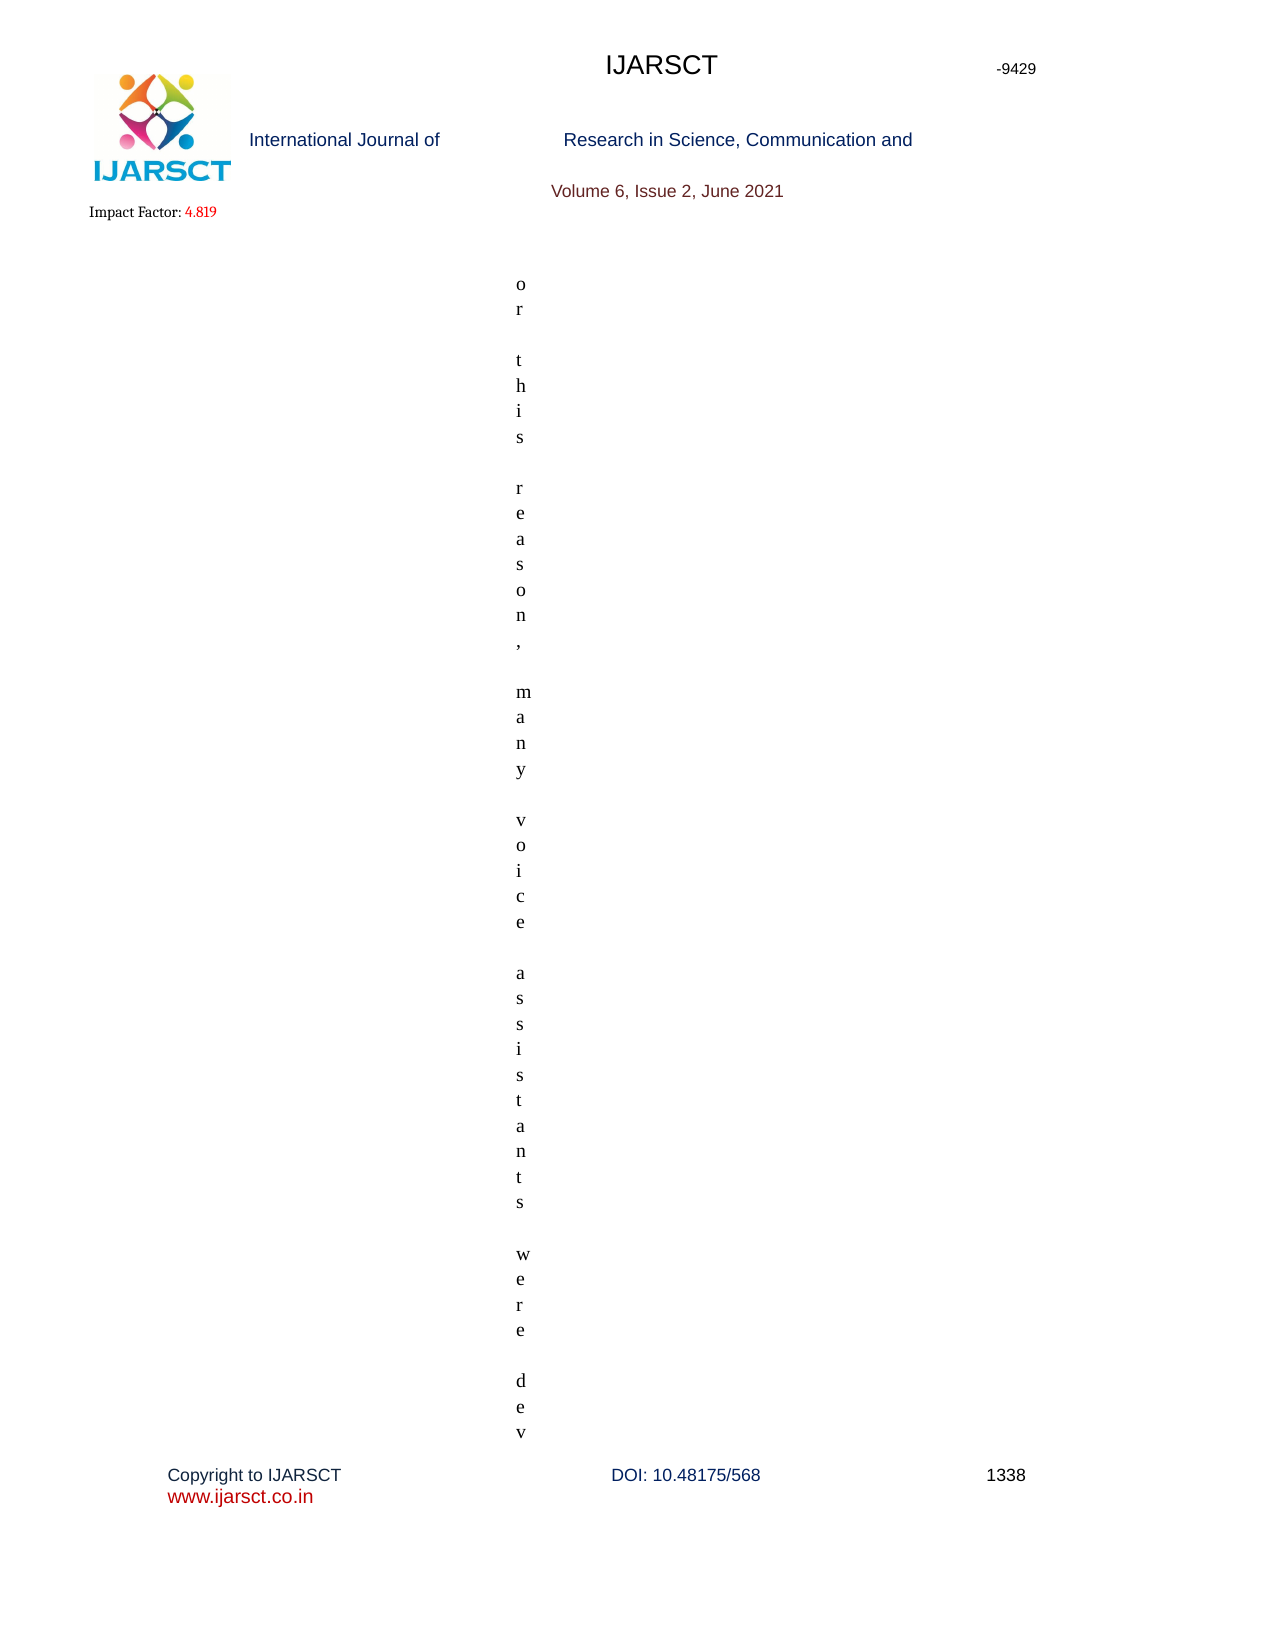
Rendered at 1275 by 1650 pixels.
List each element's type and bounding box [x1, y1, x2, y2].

picture [128, 166, 134, 174]
picture [94, 74, 231, 181]
picture [125, 177, 136, 181]
picture [150, 173, 158, 181]
picture [224, 165, 231, 181]
